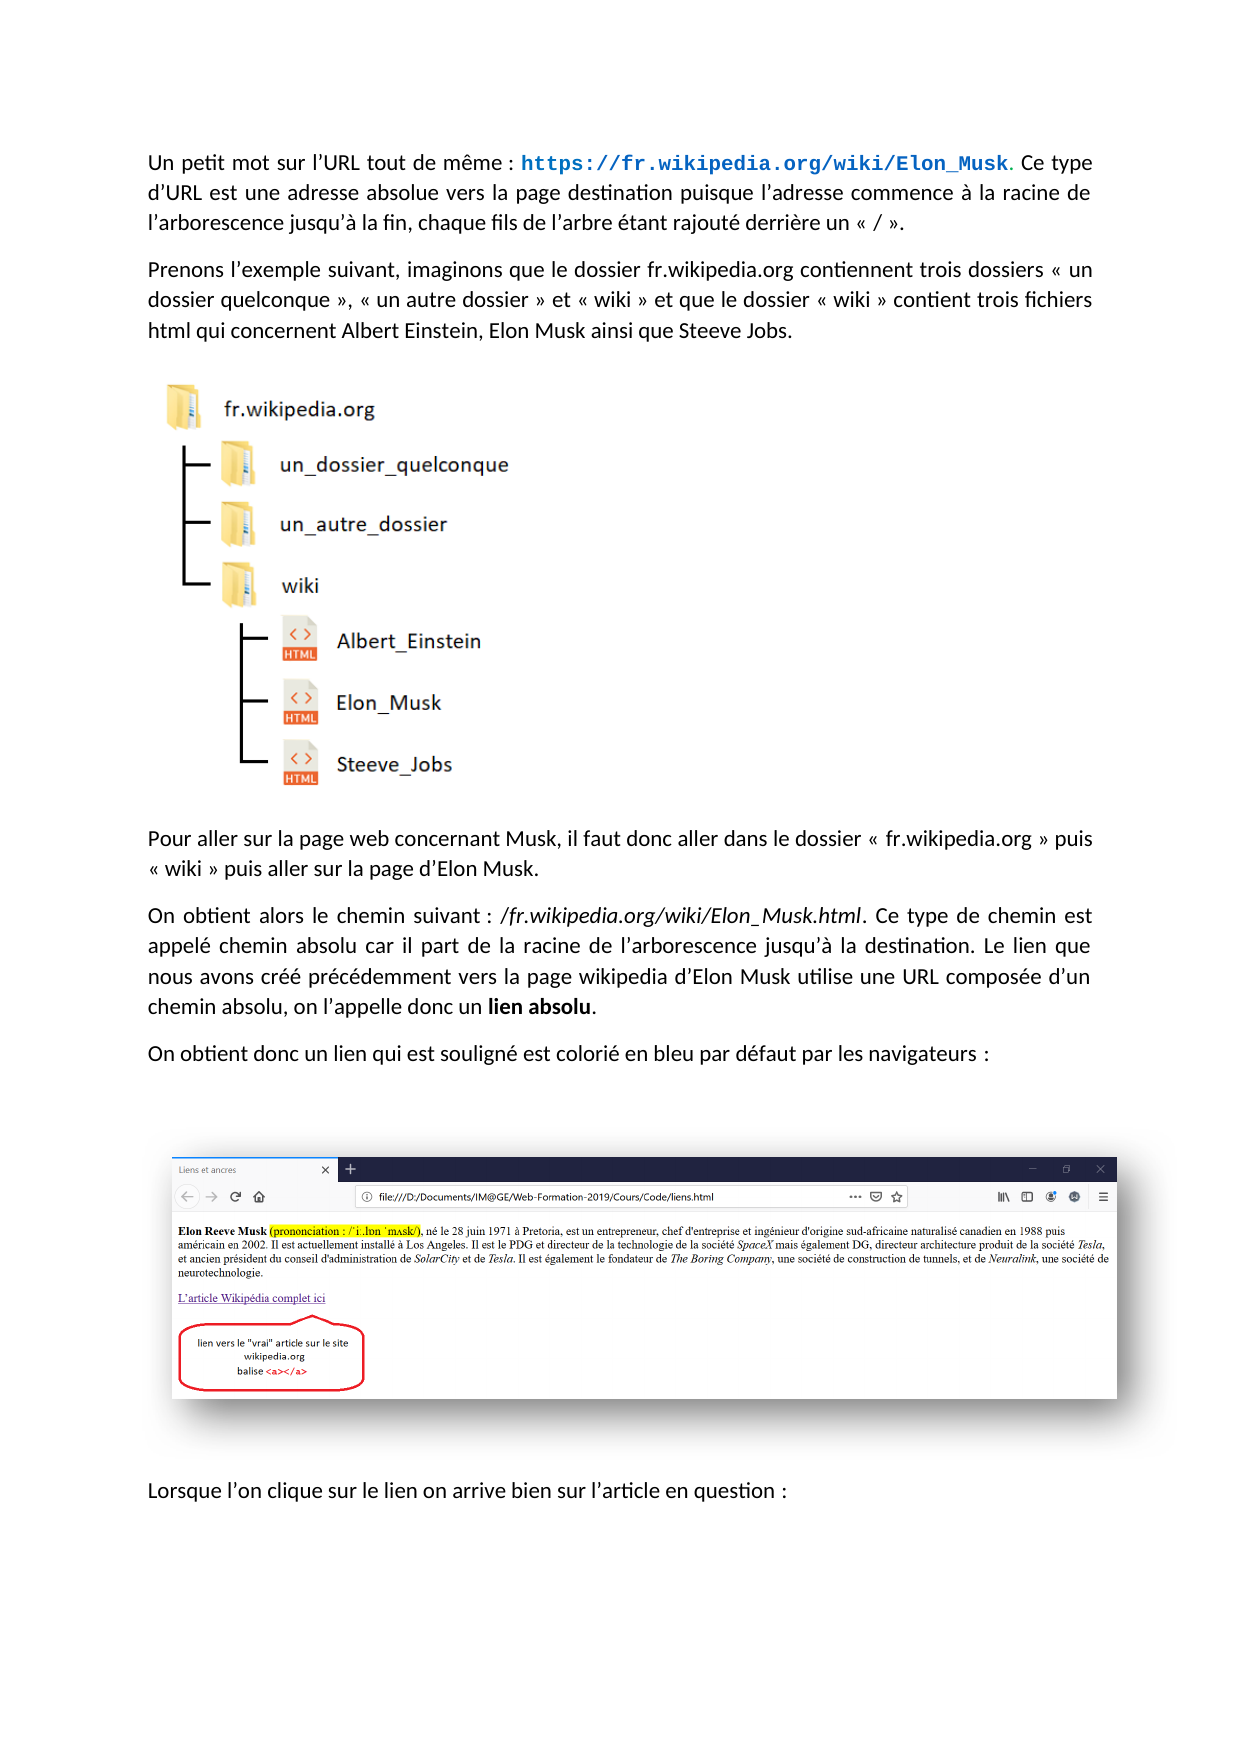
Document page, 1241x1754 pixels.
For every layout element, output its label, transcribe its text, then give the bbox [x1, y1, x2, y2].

text Prenons l’exemple suivant, imaginons que le dossier fr.wikipedia.org contiennent trois dossiers « un dossier quelconque », « un autre dossier » et « wiki » et que le dossier « wiki » contient trois fichiers html qui concernent Albert Einstein, Elon Musk ainsi que Steeve Jobs. [148, 255, 1093, 344]
text On obtient donc un lien qui est souligné est colorié en bleu par défaut par les navigateurs : [148, 1039, 1093, 1067]
picture [172, 1157, 1117, 1399]
text Un petit mot sur l’URL tout de même : https://fr.wikipedia.org/wiki/Elon_Musk. Ce type d’URL est une adresse absolue vers la page destination puisque l’adresse commence à la racine de l’arborescence jusqu’à la fin, chaque fils de l’arbre étant rajouté derrière un « / ». [148, 148, 1093, 237]
picture [147, 362, 530, 806]
text Pour aller sur la page web concernant Musk, il faut donc aller dans le dossier « fr.wikipedia.org » puis « wiki » puis aller sur la page d’Elon Musk. [148, 824, 1093, 882]
text On obtient alors le chemin suivant : /fr.wikipedia.org/wiki/Elon_Musk.html. Ce type de chemin est appelé chemin absolu car il part de la racine de l’arborescence jusqu’à la destination. Le lien que nous avons créé précédemment vers la page wikipedia d’Elon Musk utilise une URL composée d’un chemin absolu, on l’appelle donc un lien absolu. [148, 901, 1093, 1020]
text Lorsque l’on clique sur le lien on arrive bien sur l’article en question : [148, 1477, 1093, 1504]
